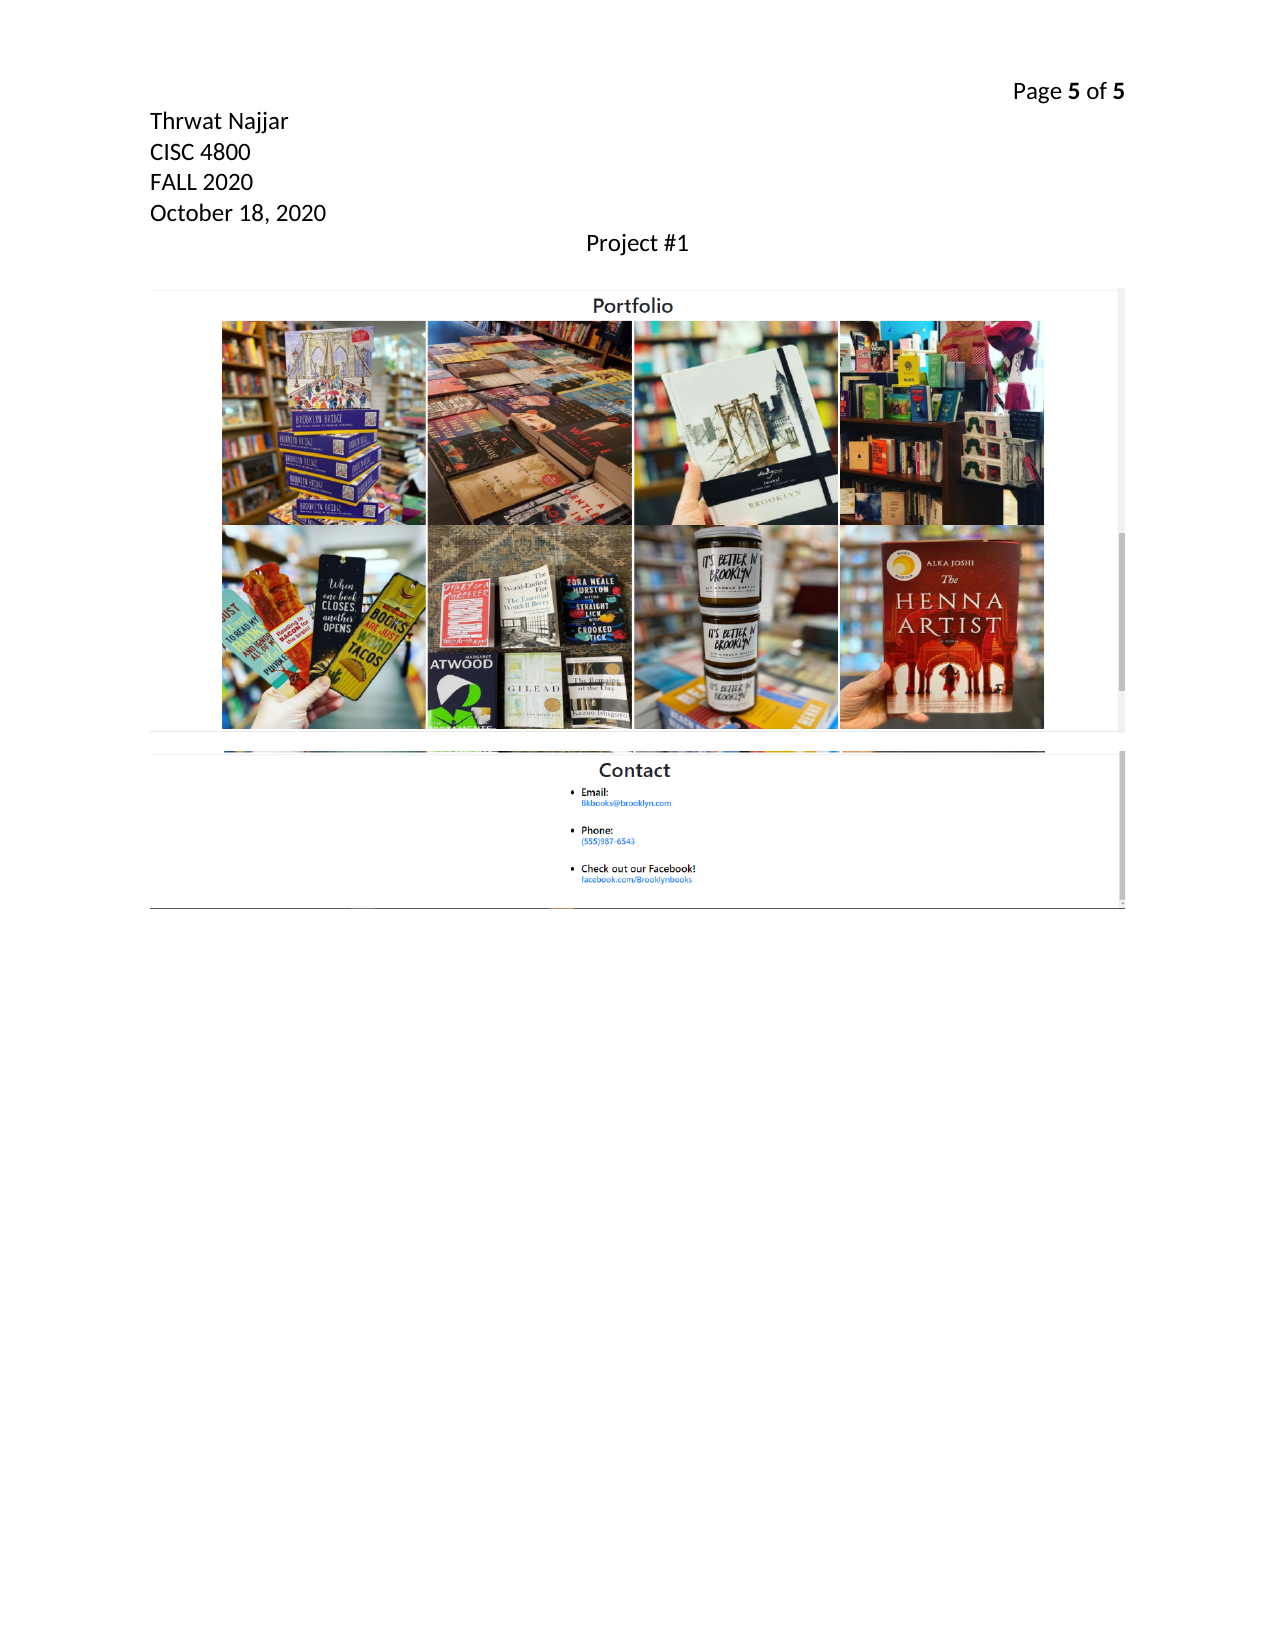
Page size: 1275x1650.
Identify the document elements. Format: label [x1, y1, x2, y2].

picture [150, 288, 1125, 733]
picture [150, 751, 1125, 909]
